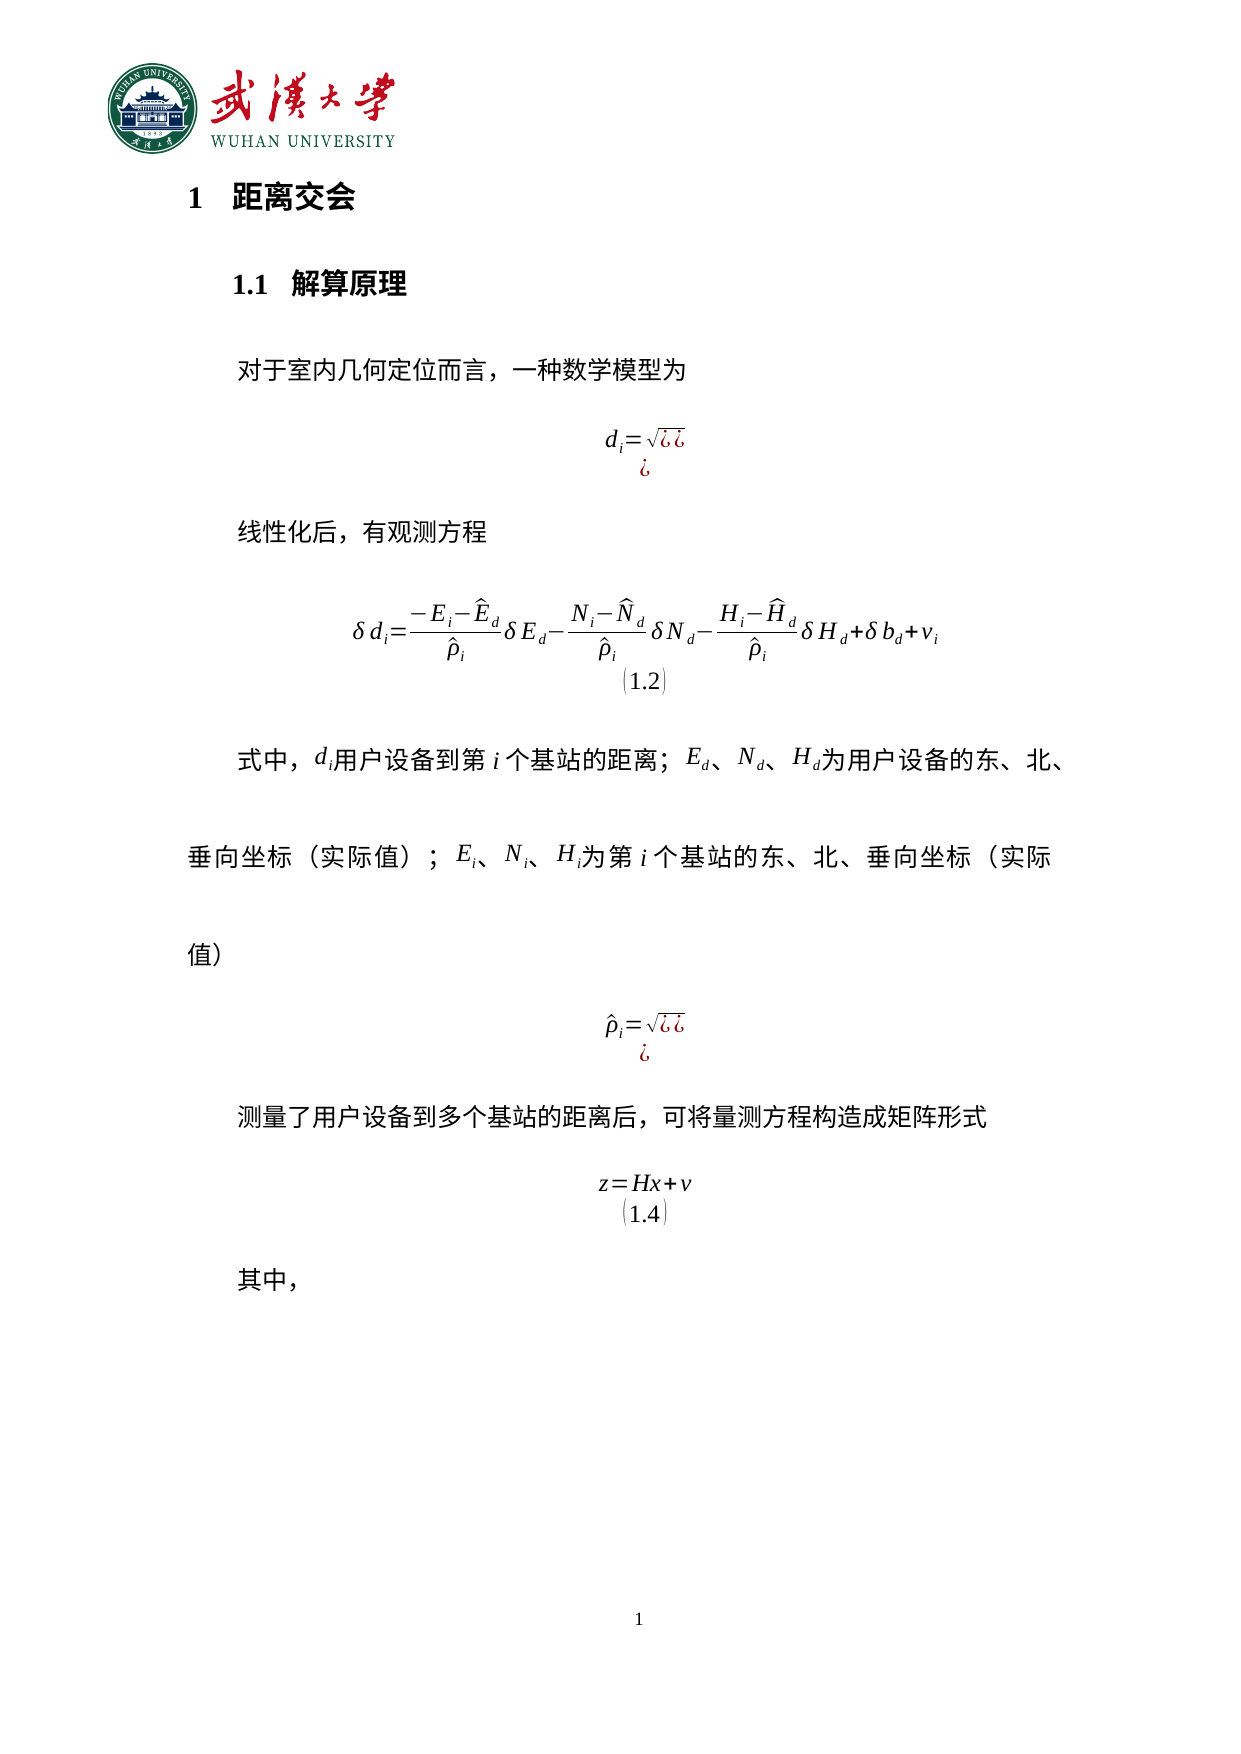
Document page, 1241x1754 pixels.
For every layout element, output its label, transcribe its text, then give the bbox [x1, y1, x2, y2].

subtitle 解算原理 [232, 249, 1053, 314]
subtitle 距离交会 [187, 162, 1053, 227]
text 线性化后，有观测方程 [187, 498, 1053, 563]
text 测量了用户设备到多个基站的距离后，可将量测方程构造成矩阵形式 [187, 1083, 1053, 1148]
text 对于室内几何定位而言，一种数学模型为 [187, 336, 1053, 401]
text 式中，用户设备到第i个基站的距离；、、为用户设备的东、北、垂向坐标（实际值）；、、为第i个基站的东、北、垂向坐标（实际值） [187, 726, 1053, 986]
picture [107, 63, 395, 154]
text 其中， [187, 1246, 1053, 1311]
